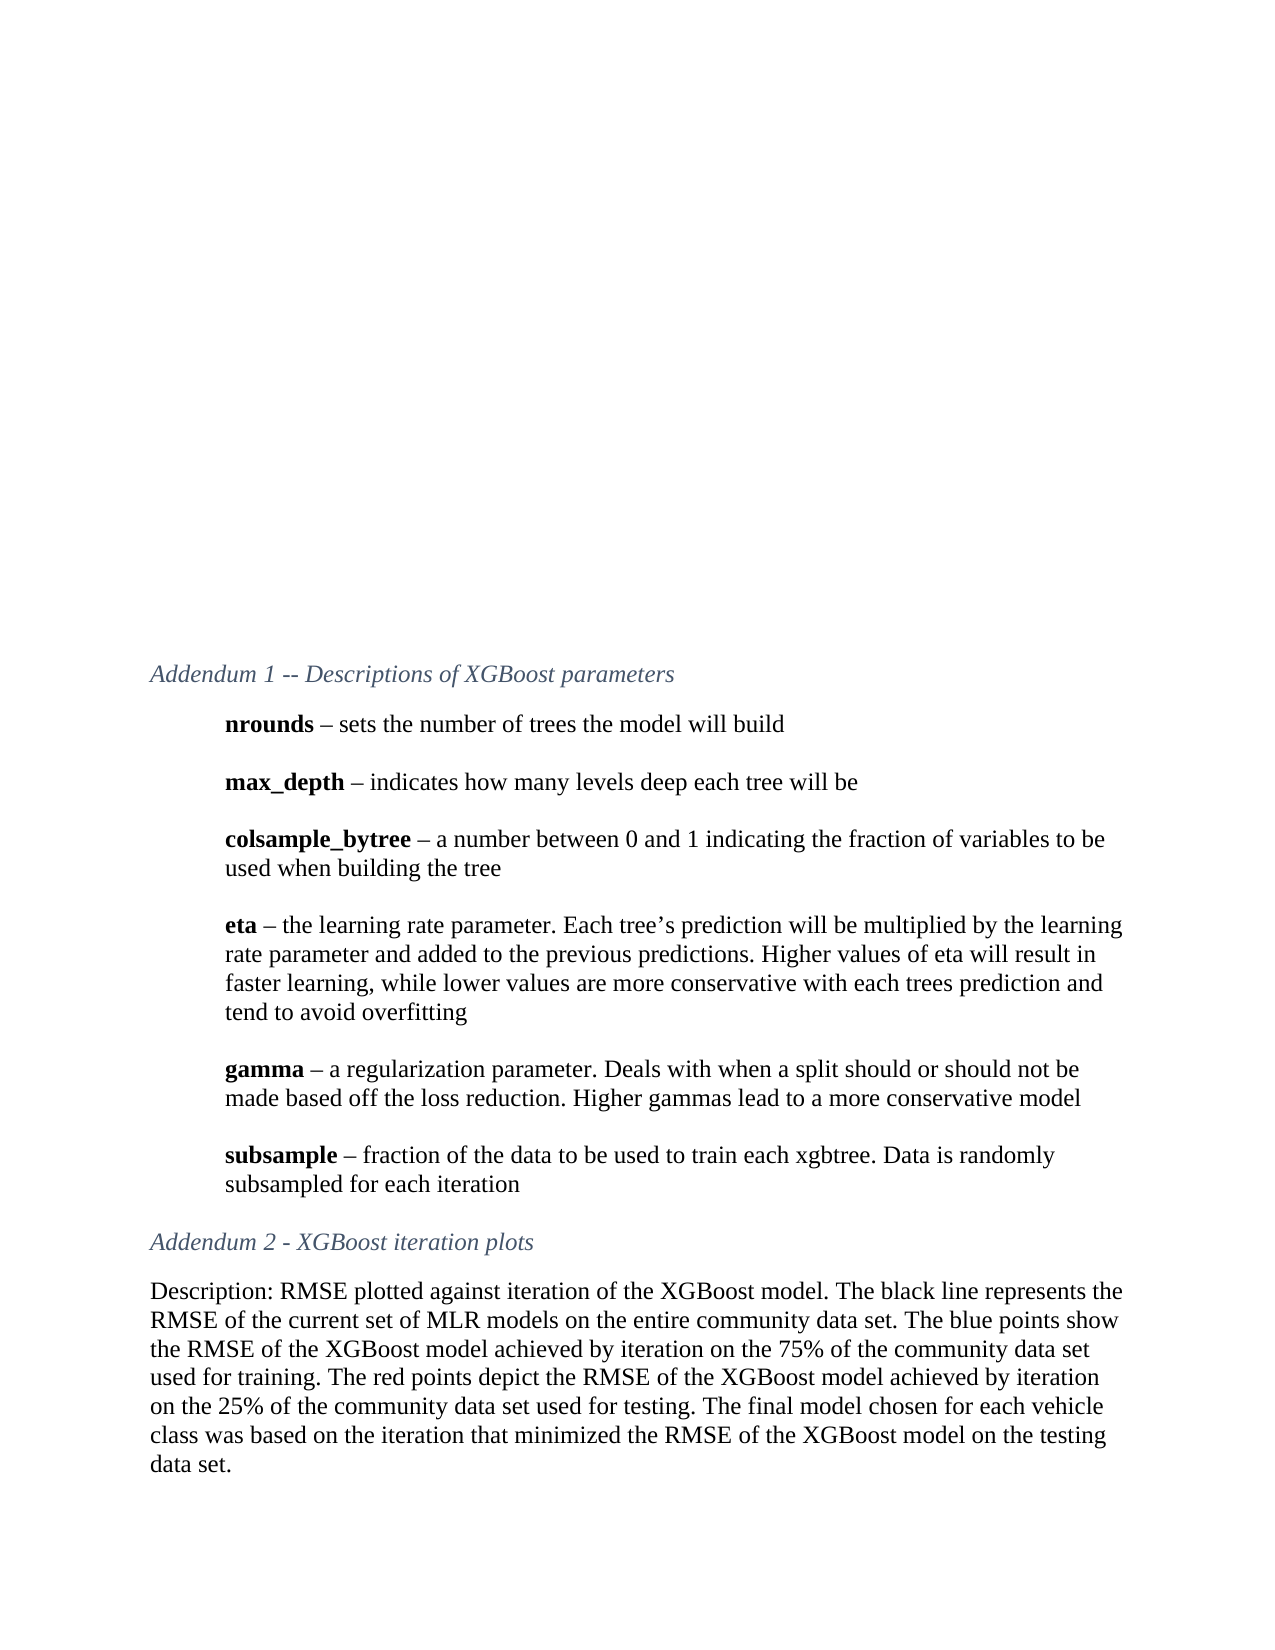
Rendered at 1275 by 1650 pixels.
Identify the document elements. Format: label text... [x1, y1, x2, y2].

text gamma – a regularization parameter. Deals with when a split should or should not be made based off the loss reduction. Higher gammas lead to a more conservative model [225, 1054, 1125, 1112]
text nrounds – sets the number of trees the model will build [150, 709, 1125, 738]
text max_depth – indicates how many levels deep each tree will be [150, 767, 1125, 795]
text Addendum 2 - XGBoost iteration plots [150, 1227, 1125, 1255]
text eta – the learning rate parameter. Each tree’s prediction will be multiplied by the learning rate parameter and added to the previous predictions. Higher values of eta will result in faster learning, while lower values are more conservative with each trees prediction and tend to avoid overfitting [225, 910, 1125, 1025]
text Addendum 1 -- Descriptions of XGBoost parameters [150, 659, 1125, 688]
text colsample_bytree – a number between 0 and 1 indicating the fraction of variables to be used when building the tree [225, 824, 1125, 882]
text subsample – fraction of the data to be used to train each xgbtree. Data is randomly subsampled for each iteration [225, 1140, 1125, 1198]
text Description: RMSE plotted against iteration of the XGBoost model. The black line represents the RMSE of the current set of MLR models on the entire community data set. The blue points show the RMSE of the XGBoost model achieved by iteration on the 75% of the community data set used for training. The red points depict the RMSE of the XGBoost model achieved by iteration on the 25% of the community data set used for testing. The final model chosen for each vehicle class was based on the iteration that minimized the RMSE of the XGBoost model on the testing data set. [150, 1276, 1125, 1477]
